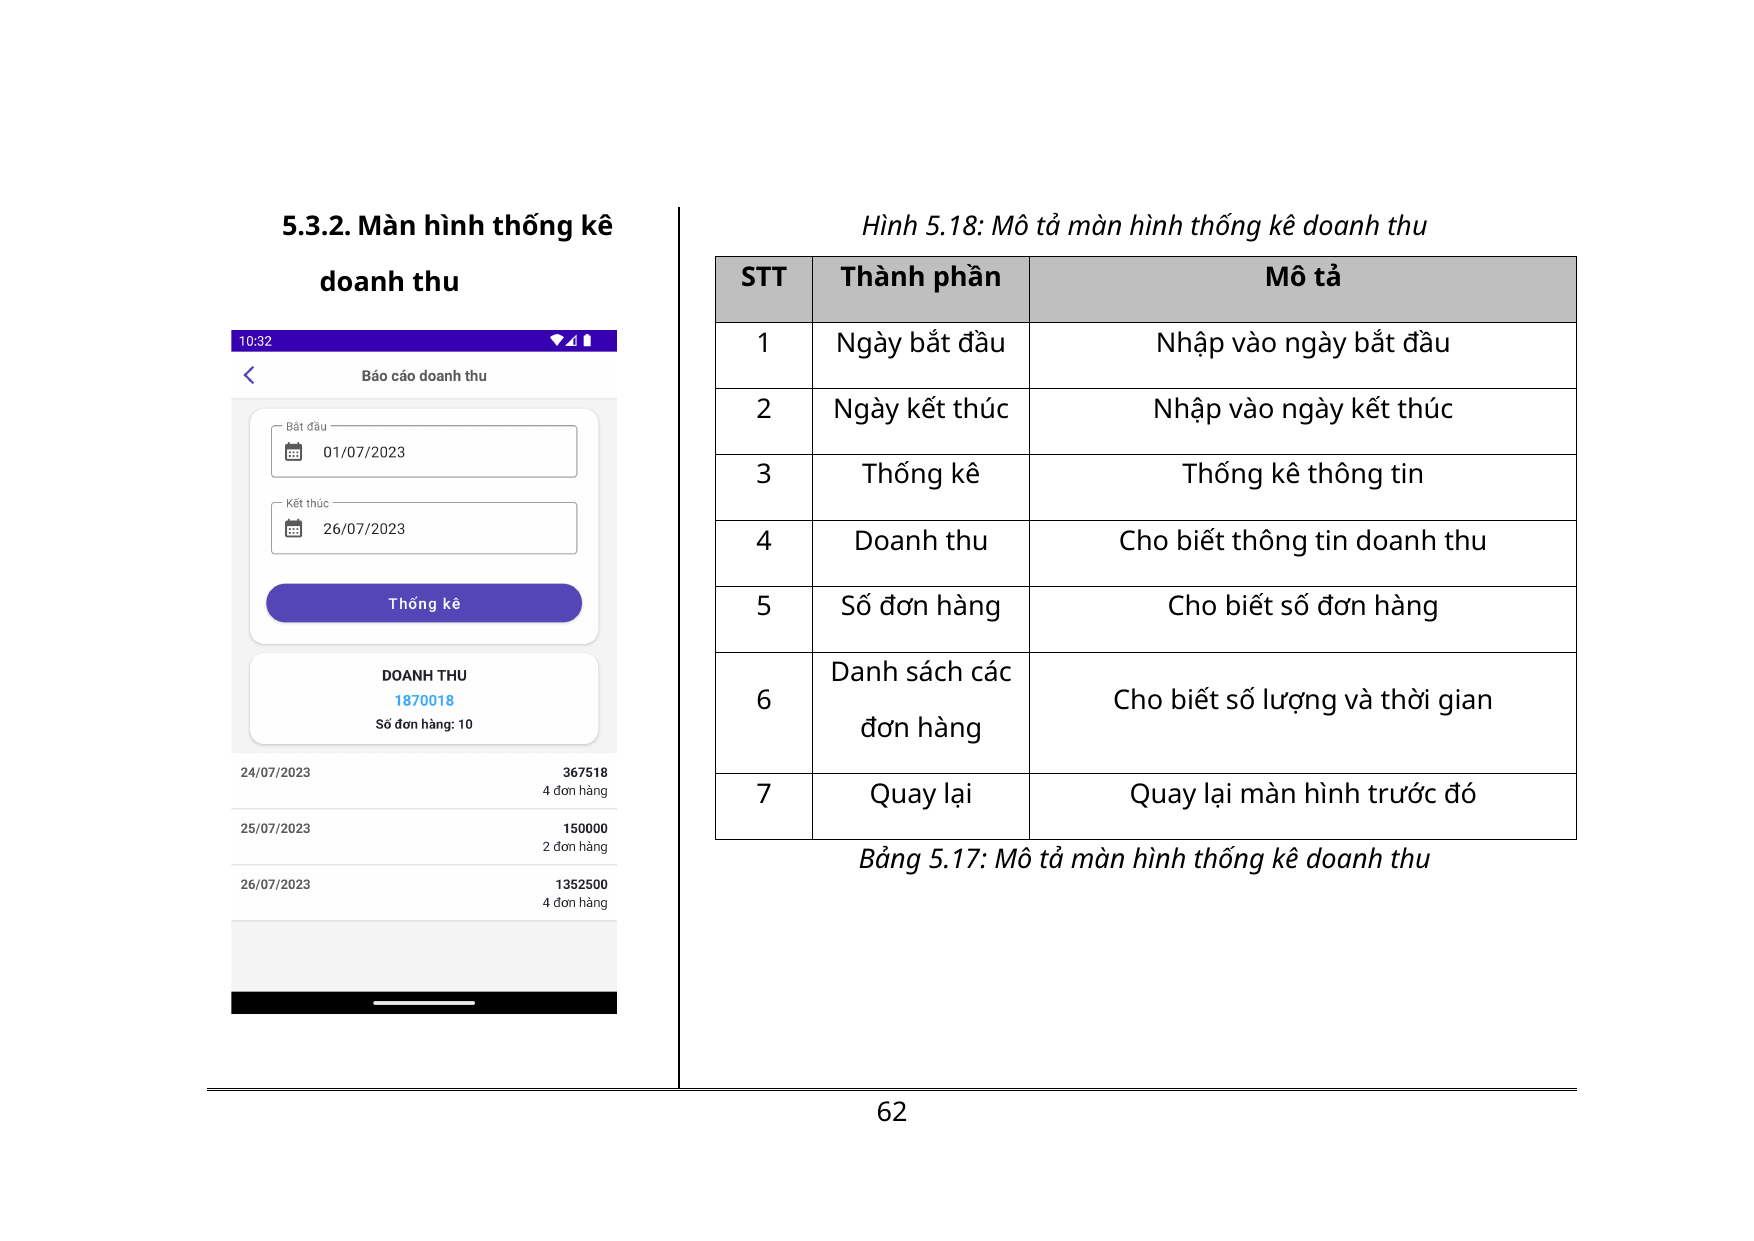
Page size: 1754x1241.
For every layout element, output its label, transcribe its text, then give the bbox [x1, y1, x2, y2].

table_header Thành phần [813, 257, 1029, 322]
table_cell Cho biết số đơn hàng [1030, 587, 1576, 652]
table_cell Thống kê thông tin [1030, 455, 1576, 520]
table_cell Cho biết thông tin doanh thu [1030, 521, 1576, 586]
table_cell [716, 389, 812, 454]
table_cell Danh sách các đơn hàng [813, 653, 1029, 773]
table_header Mô tả [1030, 257, 1576, 322]
subtitle Màn hình thống kê doanh thu [282, 207, 642, 299]
table_cell [716, 774, 812, 839]
table_cell Ngày kết thúc [813, 389, 1029, 454]
table_cell [716, 587, 812, 652]
table_header STT [716, 257, 812, 322]
table_cell [716, 521, 812, 586]
table_cell Thống kê [813, 455, 1029, 520]
table_cell [716, 455, 812, 520]
table_cell Quay lại [813, 774, 1029, 839]
table_cell [716, 653, 812, 773]
table_cell Nhập vào ngày bắt đầu [1030, 323, 1576, 388]
table_cell [716, 323, 812, 388]
table_cell Cho biết số lượng và thời gian [1030, 653, 1576, 773]
table_cell Số đơn hàng [813, 587, 1029, 652]
table_cell Quay lại màn hình trước đó [1030, 774, 1576, 839]
picture [231, 330, 617, 1014]
table_cell Doanh thu [813, 521, 1029, 586]
table_cell Ngày bắt đầu [813, 323, 1029, 388]
table_cell Nhập vào ngày kết thúc [1030, 389, 1576, 454]
